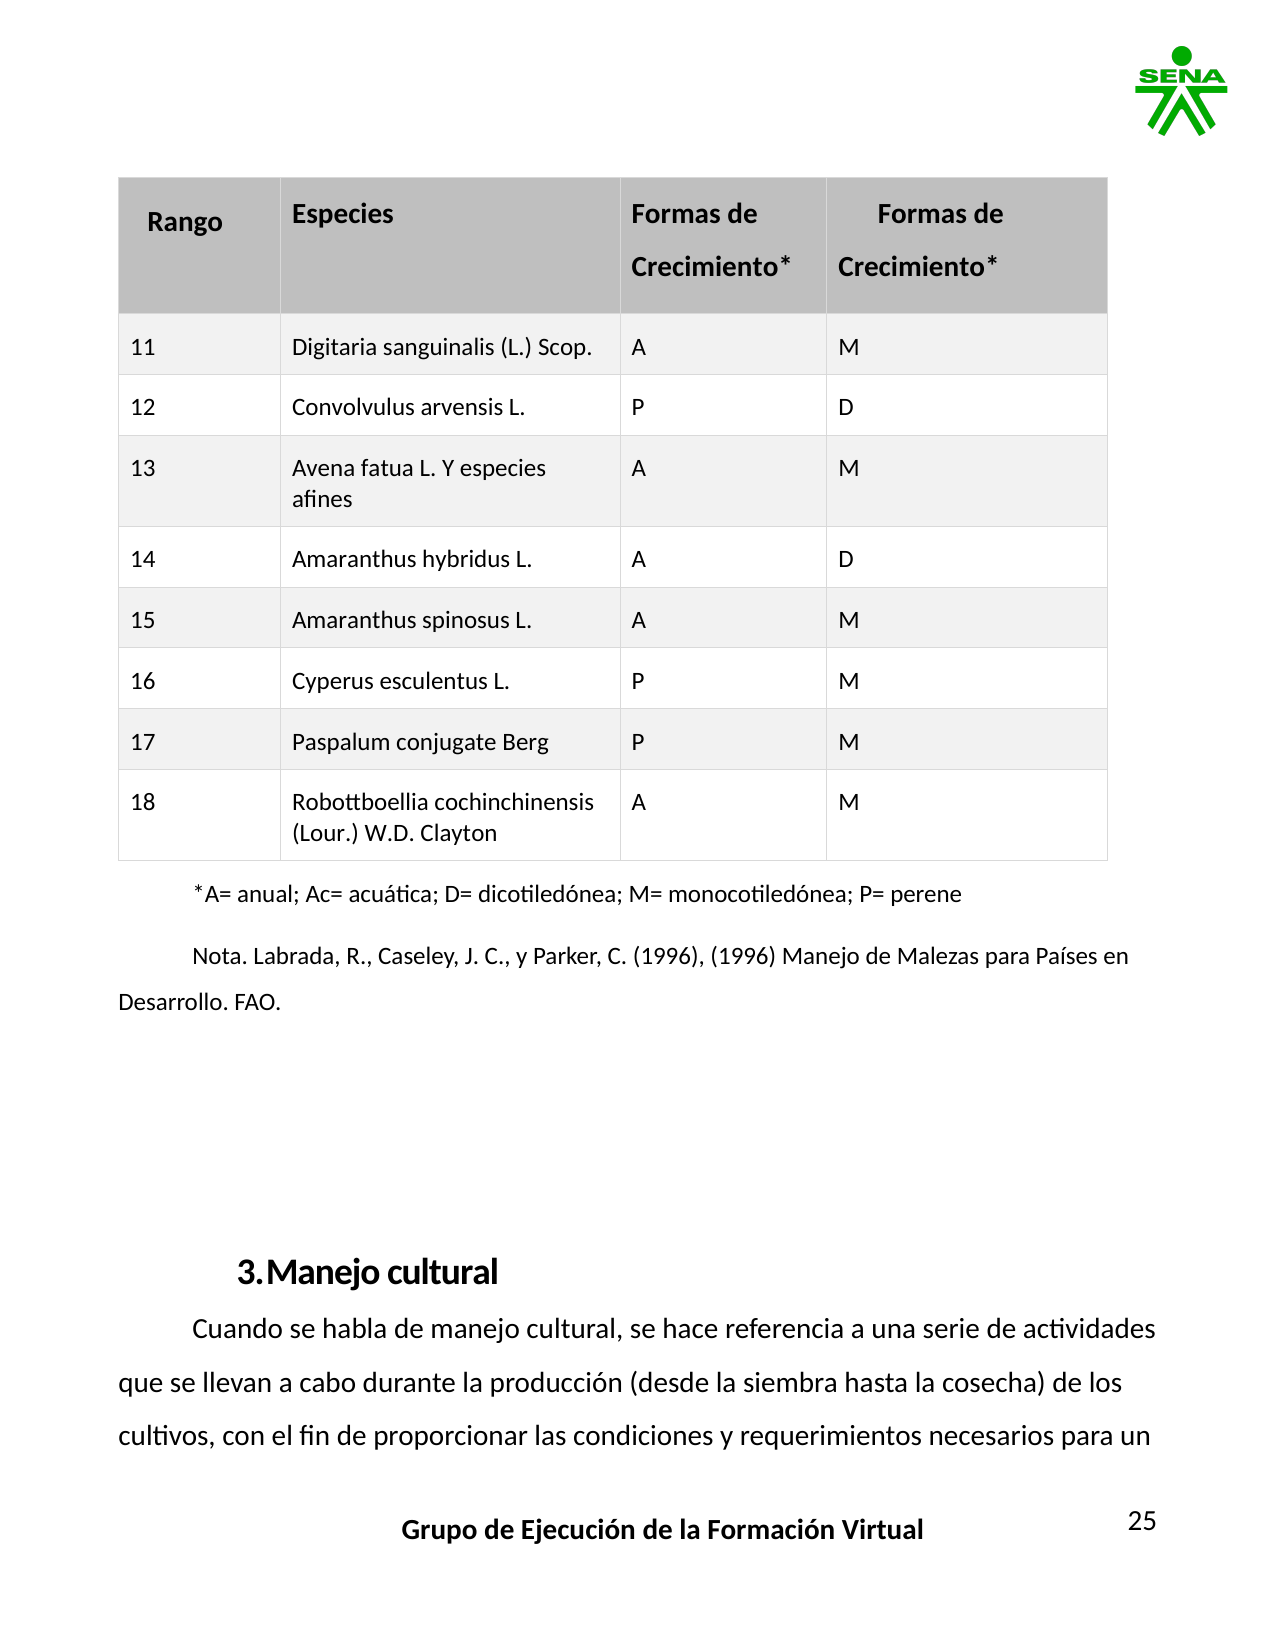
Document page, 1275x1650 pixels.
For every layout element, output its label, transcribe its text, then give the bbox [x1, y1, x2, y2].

table_header Especies [281, 178, 620, 313]
table_cell M [827, 314, 1107, 374]
table_cell A [621, 770, 826, 860]
table_cell 18 [119, 770, 280, 860]
table_cell A [621, 527, 826, 587]
table_cell A [621, 436, 826, 526]
table_cell M [827, 709, 1107, 769]
table_cell Digitaria sanguinalis (L.) Scop. [281, 314, 620, 374]
table_cell M [827, 436, 1107, 526]
table_cell D [827, 375, 1107, 434]
table_cell D [827, 527, 1107, 587]
table_cell 12 [119, 375, 280, 434]
table_cell Paspalum conjugate Berg [281, 709, 620, 769]
table_cell Avena fatua L. Y especies afines [281, 436, 620, 526]
table_cell Robottboellia cochinchinensis (Lour.) W.D. Clayton [281, 770, 620, 860]
table_cell A [621, 314, 826, 374]
table_cell P [621, 648, 826, 708]
table_cell 15 [119, 588, 280, 647]
table_header Formas de Crecimiento* [621, 178, 826, 313]
picture [1135, 46, 1228, 136]
table_cell Convolvulus arvensis L. [281, 375, 620, 434]
table_cell Cyperus esculentus L. [281, 648, 620, 708]
table_cell A [621, 588, 826, 647]
table_header Rango [119, 178, 280, 313]
table_cell 11 [119, 314, 280, 374]
table_cell 13 [119, 436, 280, 526]
table_cell M [827, 648, 1107, 708]
table_cell Amaranthus spinosus L. [281, 588, 620, 647]
subtitle Manejo cultural [162, 1248, 1157, 1294]
table_cell 17 [119, 709, 280, 769]
table_cell Amaranthus hybridus L. [281, 527, 620, 587]
table_cell 16 [119, 648, 280, 708]
table_header Formas de Crecimiento* [827, 178, 1107, 313]
text *A= anual; Ac= acuática; D= dicotiledónea; M= monocotiledónea; P= perene [118, 878, 1157, 908]
table_cell M [827, 588, 1107, 647]
table_cell P [621, 709, 826, 769]
text Nota. Labrada, R., Caseley, J. C., y Parker, C. (1996), (1996) Manejo de Malezas para Países en Desarrollo. FAO. [118, 940, 1157, 1016]
table_cell M [827, 770, 1107, 860]
table_cell 14 [119, 527, 280, 587]
table_cell P [621, 375, 826, 434]
